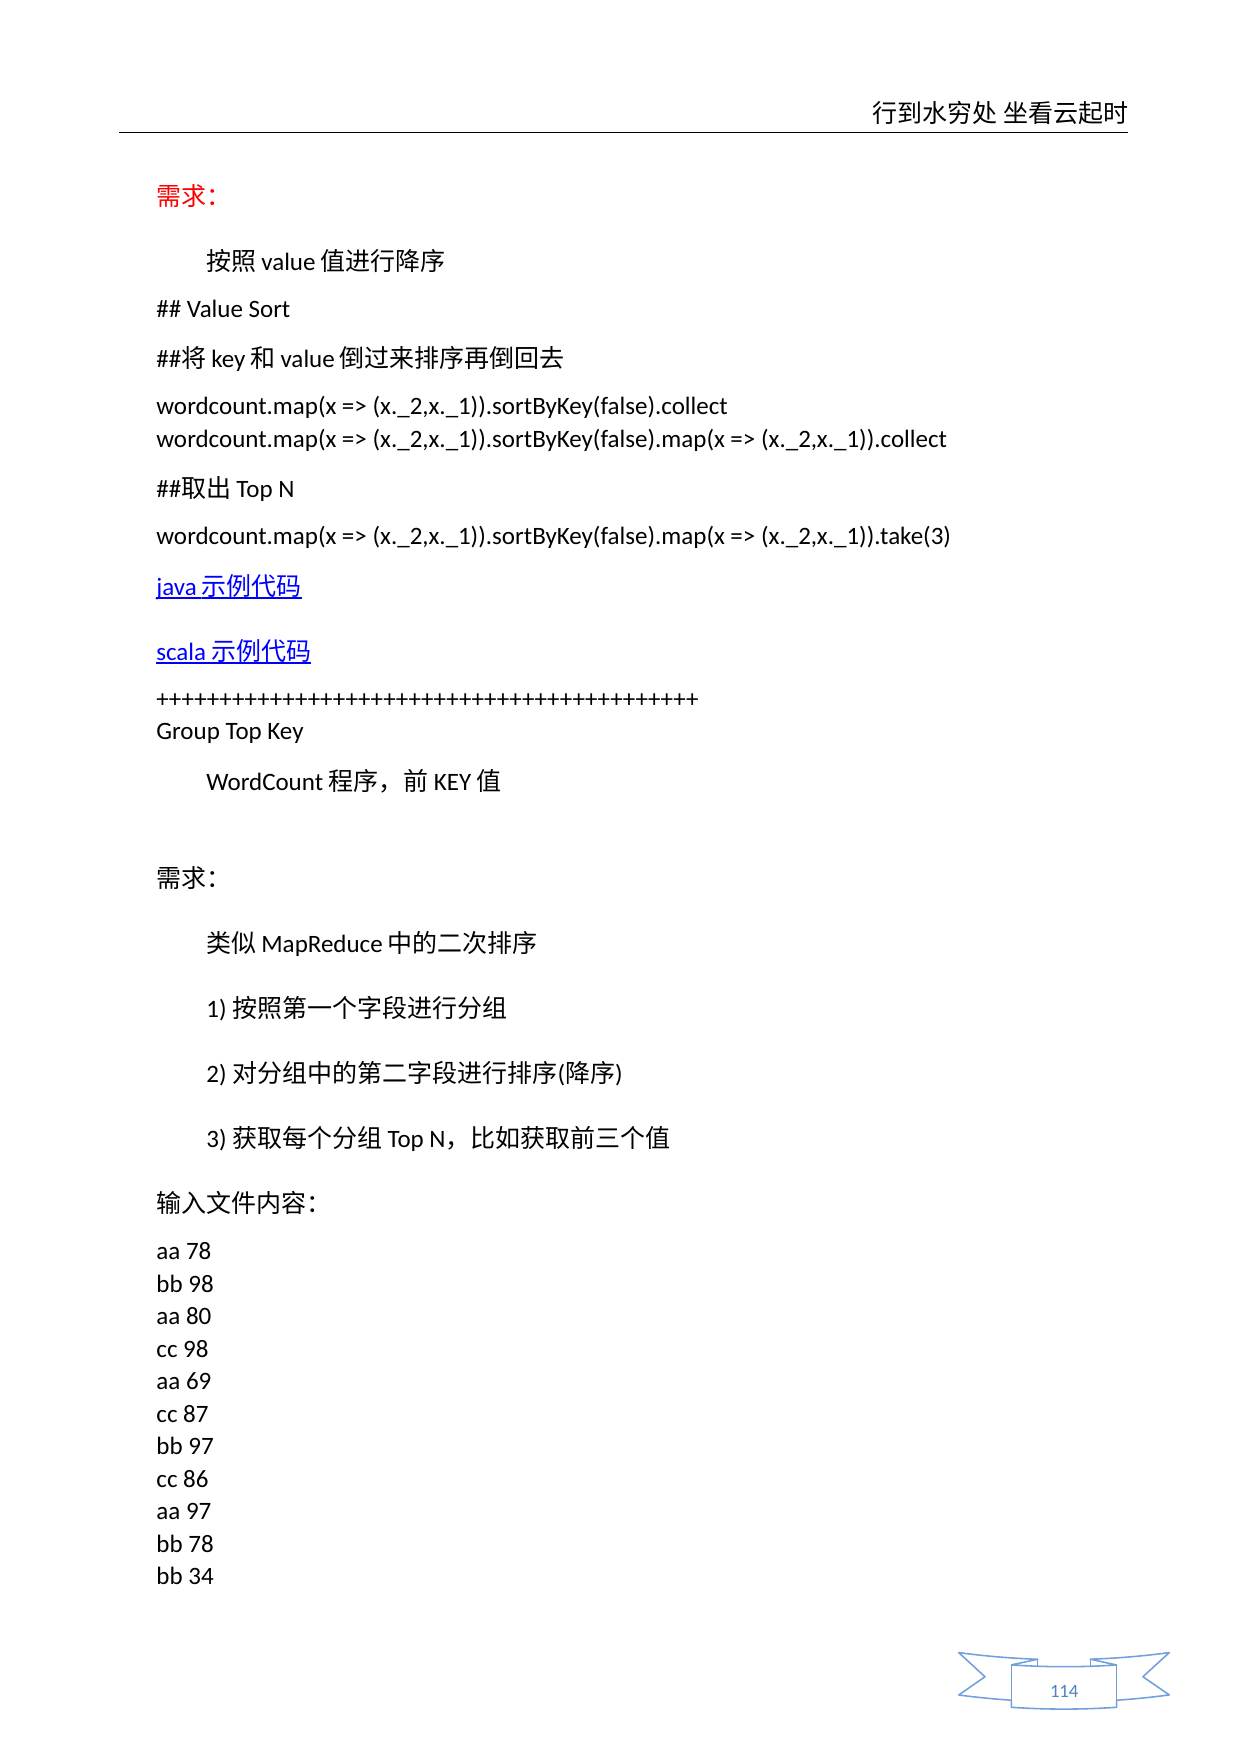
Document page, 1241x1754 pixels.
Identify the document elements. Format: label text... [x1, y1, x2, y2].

text 2) 对分组中的第二字段进行排序(降序) [156, 1039, 1128, 1104]
text 3) 获取每个分组Top N，比如获取前三个值 [156, 1104, 1128, 1169]
text 类似MapReduce中的二次排序 [156, 909, 1128, 974]
text WordCount 程序，前KEY值 [156, 747, 1128, 812]
text cc 98 [156, 1332, 1128, 1364]
text aa 69 [156, 1364, 1128, 1397]
text ## Value Sort [156, 292, 1128, 324]
text ##取出Top N [156, 454, 1128, 519]
text bb 98 [156, 1267, 1128, 1299]
text aa 80 [156, 1299, 1128, 1332]
text 输入文件内容： [156, 1169, 1128, 1234]
text wordcount.map(x => (x._2,x._1)).sortByKey(false).collect [156, 389, 1128, 422]
text wordcount.map(x => (x._2,x._1)).sortByKey(false).map(x => (x._2,x._1)).take(3) [156, 519, 1128, 552]
text scala示例代码 [156, 617, 1128, 682]
text 需求： [156, 844, 1128, 909]
text 需求： [156, 162, 1128, 227]
text +++++++++++++++++++++++++++++++++++++++++++ [156, 682, 1128, 714]
text java示例代码 [156, 552, 1128, 617]
text 按照value值进行降序 [156, 227, 1128, 292]
text ##将key和value倒过来排序再倒回去 [156, 324, 1128, 389]
text wordcount.map(x => (x._2,x._1)).sortByKey(false).map(x => (x._2,x._1)).collect [156, 422, 1128, 454]
text Group Top Key [156, 714, 1128, 747]
text bb 78 [156, 1527, 1128, 1559]
text cc 86 [156, 1462, 1128, 1494]
text bb 97 [156, 1429, 1128, 1462]
text aa 97 [156, 1494, 1128, 1527]
text aa 78 [156, 1234, 1128, 1267]
text 1) 按照第一个字段进行分组 [156, 974, 1128, 1039]
text bb 34 [156, 1559, 1128, 1592]
text cc 87 [156, 1397, 1128, 1429]
